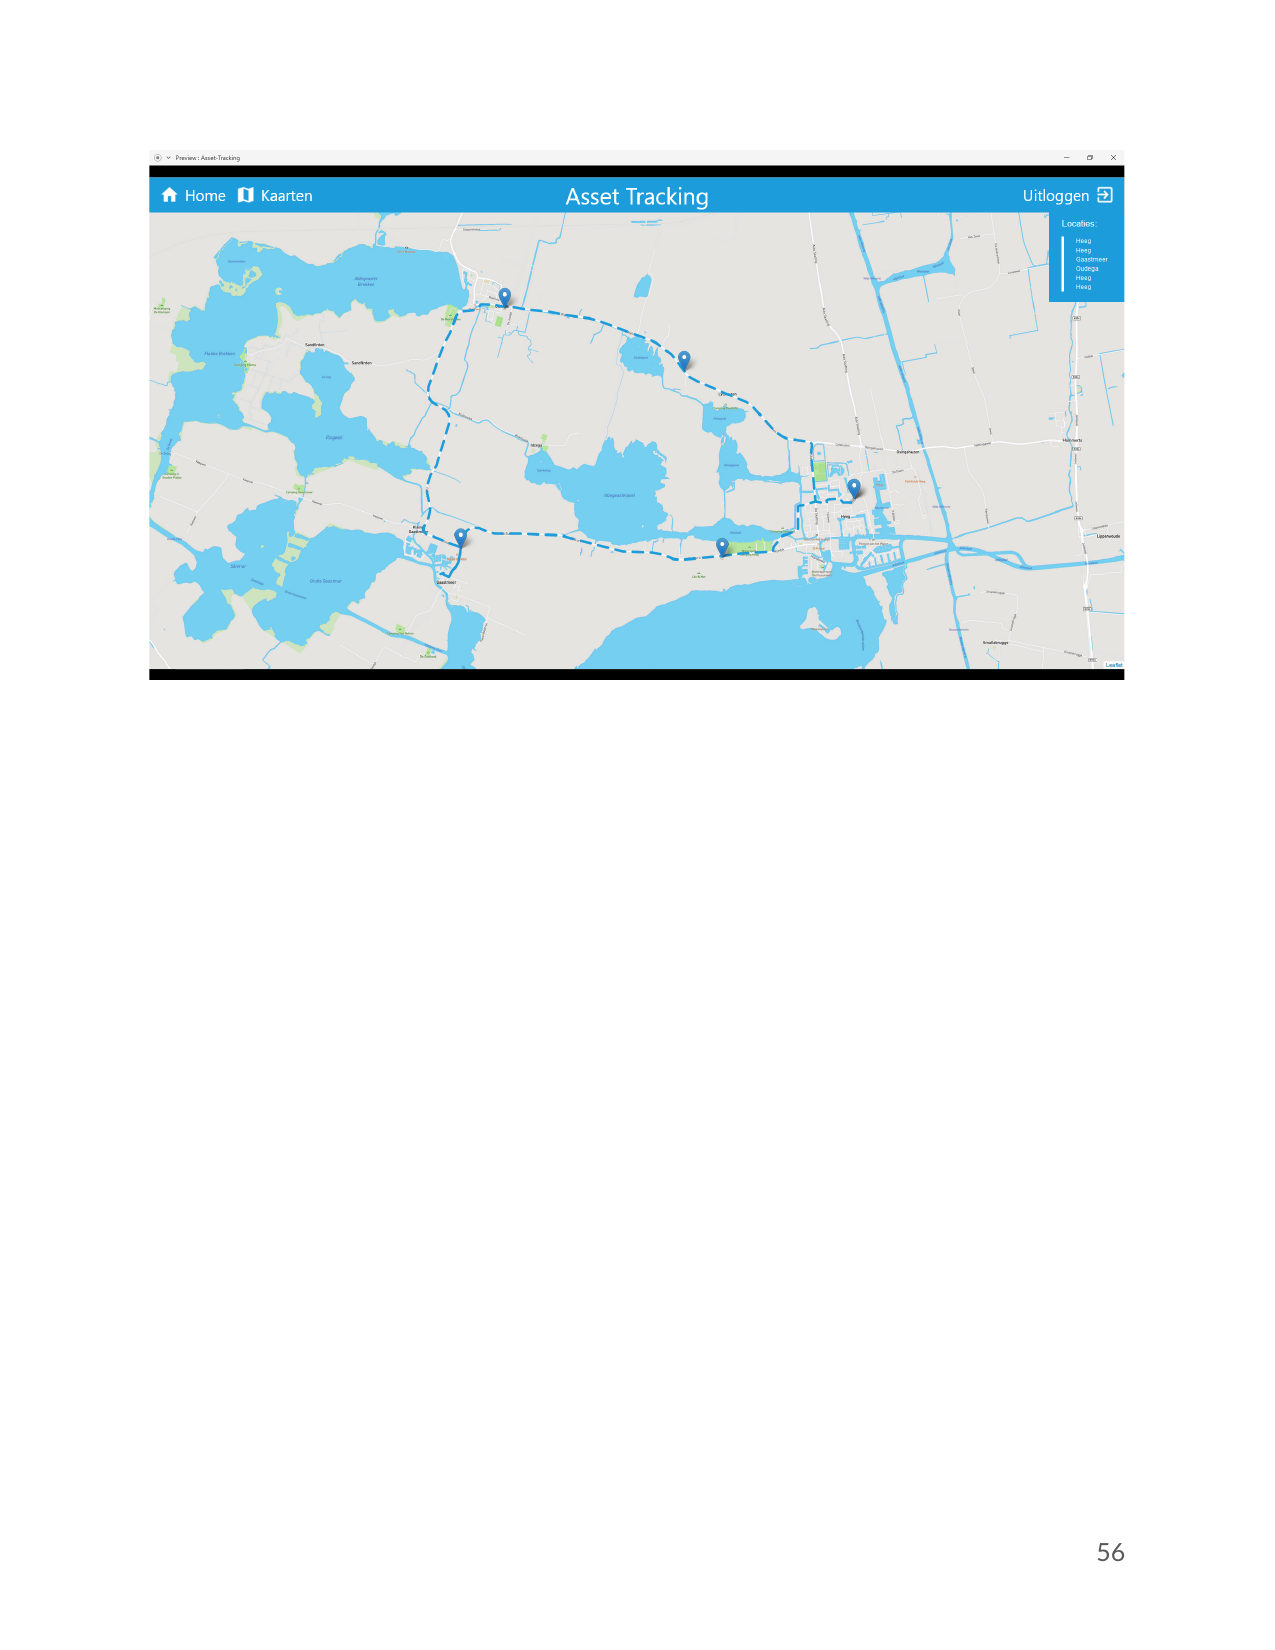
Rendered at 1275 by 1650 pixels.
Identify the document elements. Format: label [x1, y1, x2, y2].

picture [149, 150, 1125, 680]
